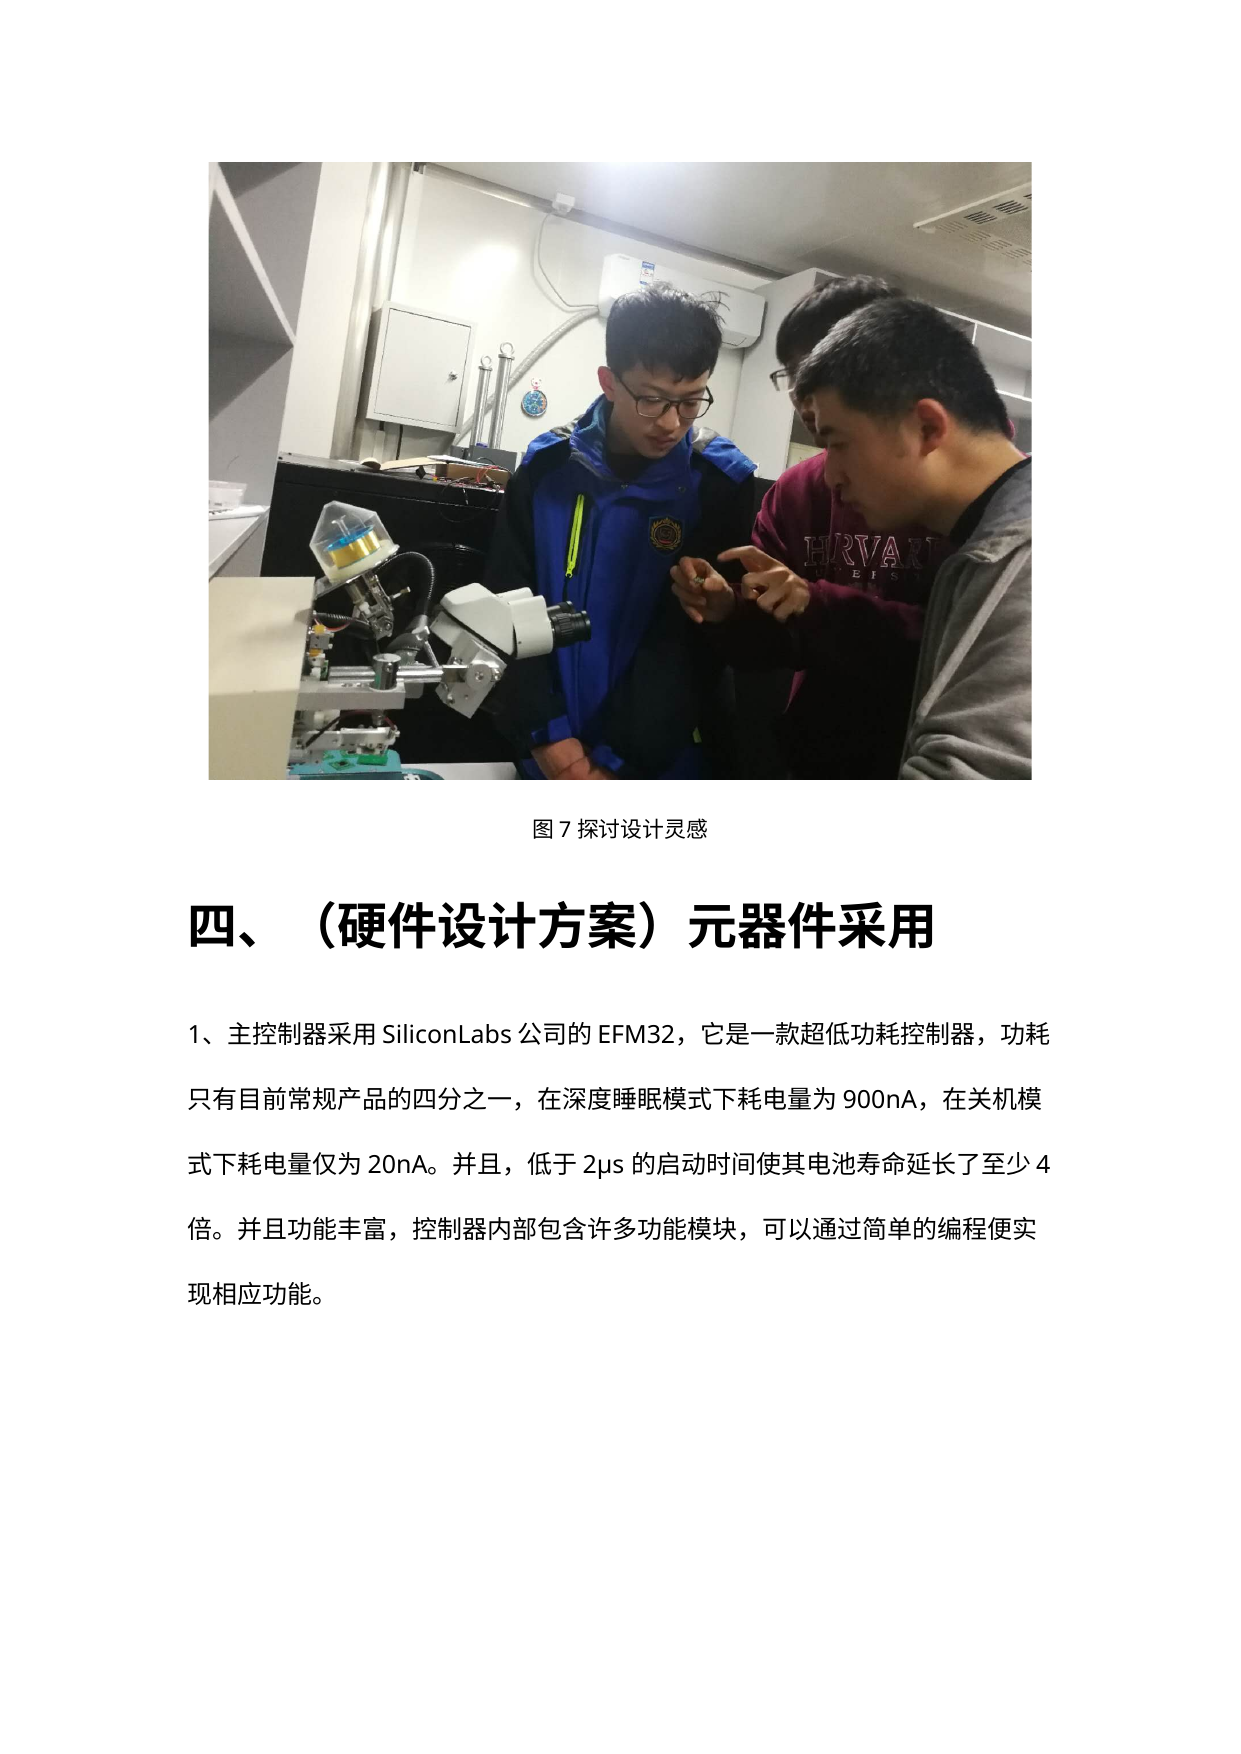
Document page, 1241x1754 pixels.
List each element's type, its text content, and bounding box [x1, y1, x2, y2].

text 图7 探讨设计灵感 [187, 812, 1053, 844]
picture [208, 162, 1032, 780]
text 1、主控制器采用SiliconLabs公司的EFM32，它是一款超低功耗控制器，功耗只有目前常规产品的四分之一，在深度睡眠模式下耗电量为900nA，在关机模式下耗电量仅为20nA。并且，低于2μs 的启动时间使其电池寿命延长了至少4倍。并且功能丰富，控制器内部包含许多功能模块，可以通过简单的编程便实现相应功能。 [187, 1000, 1053, 1325]
subtitle 四、（硬件设计方案）元器件采用 [187, 874, 1053, 971]
